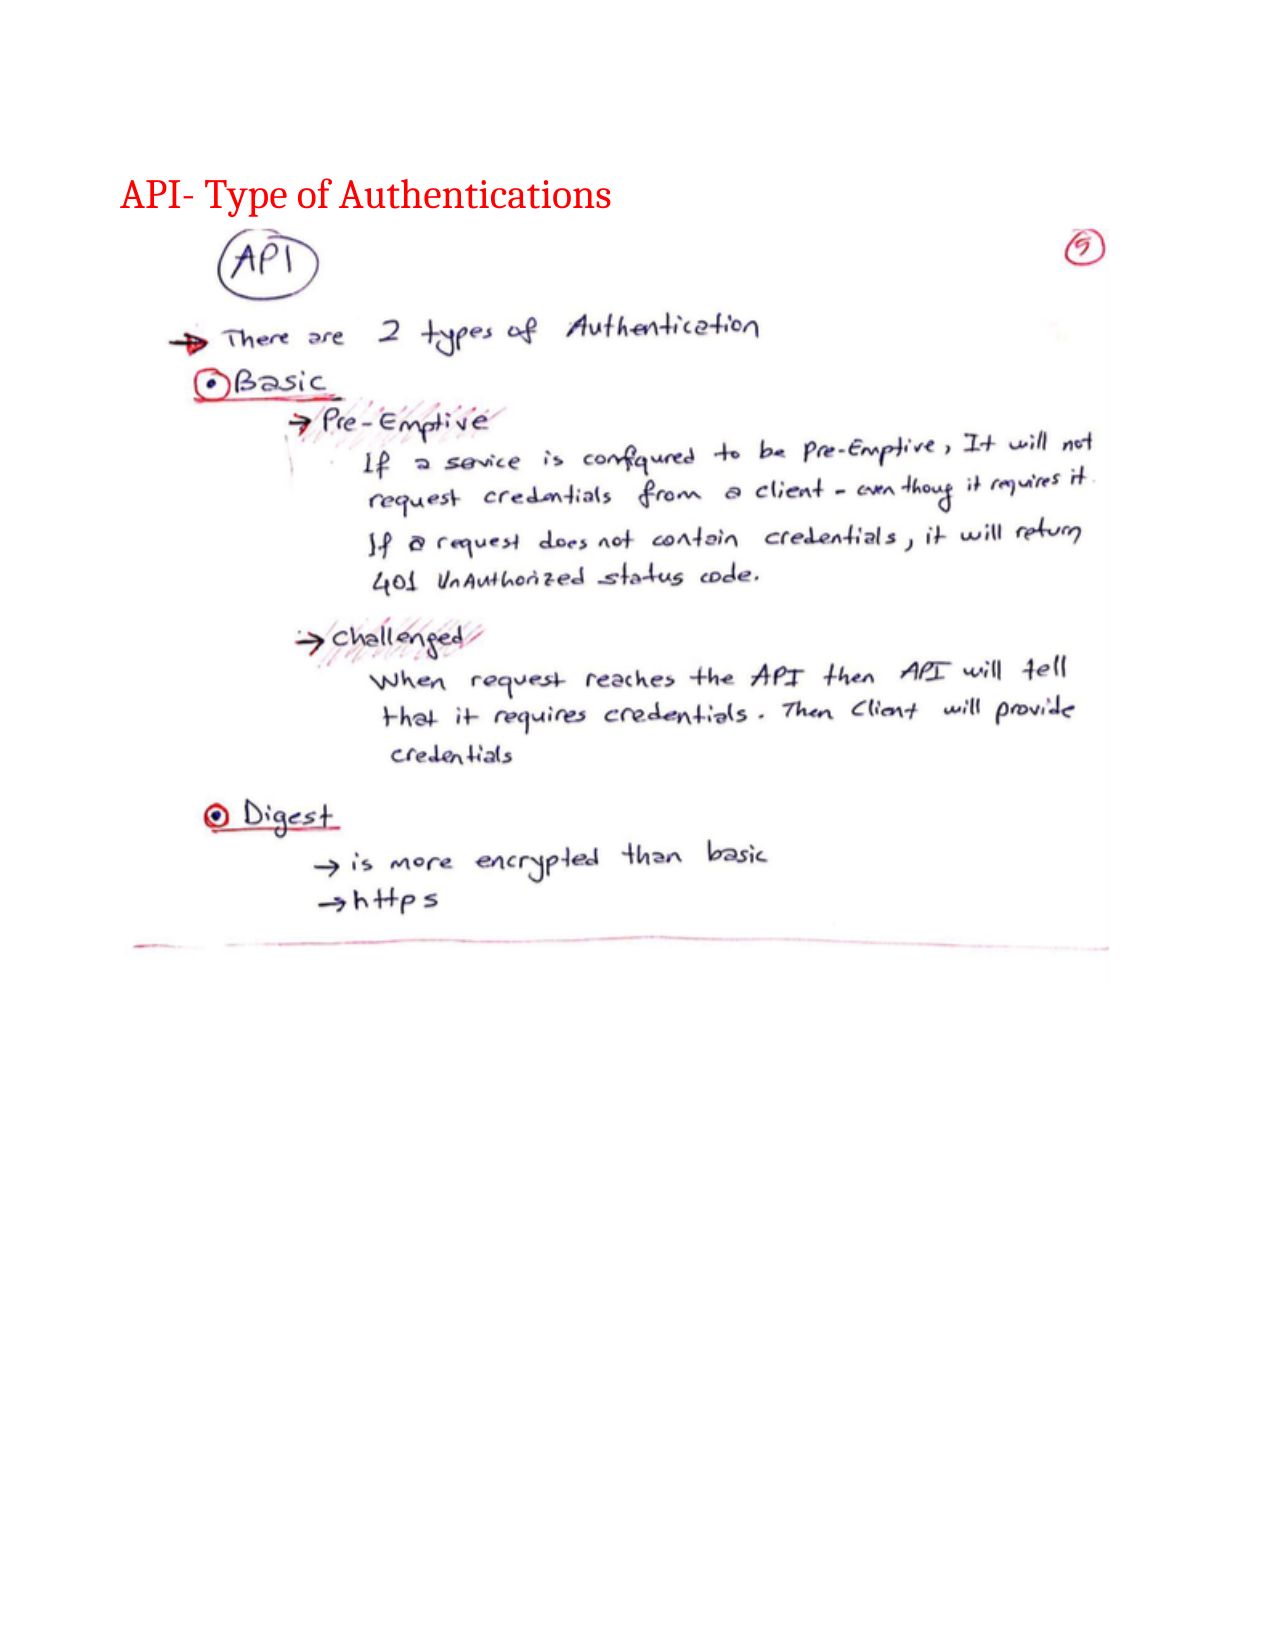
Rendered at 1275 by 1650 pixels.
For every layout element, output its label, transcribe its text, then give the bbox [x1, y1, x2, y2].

text API- Type of Authentications [120, 171, 1230, 219]
picture [120, 218, 1110, 986]
